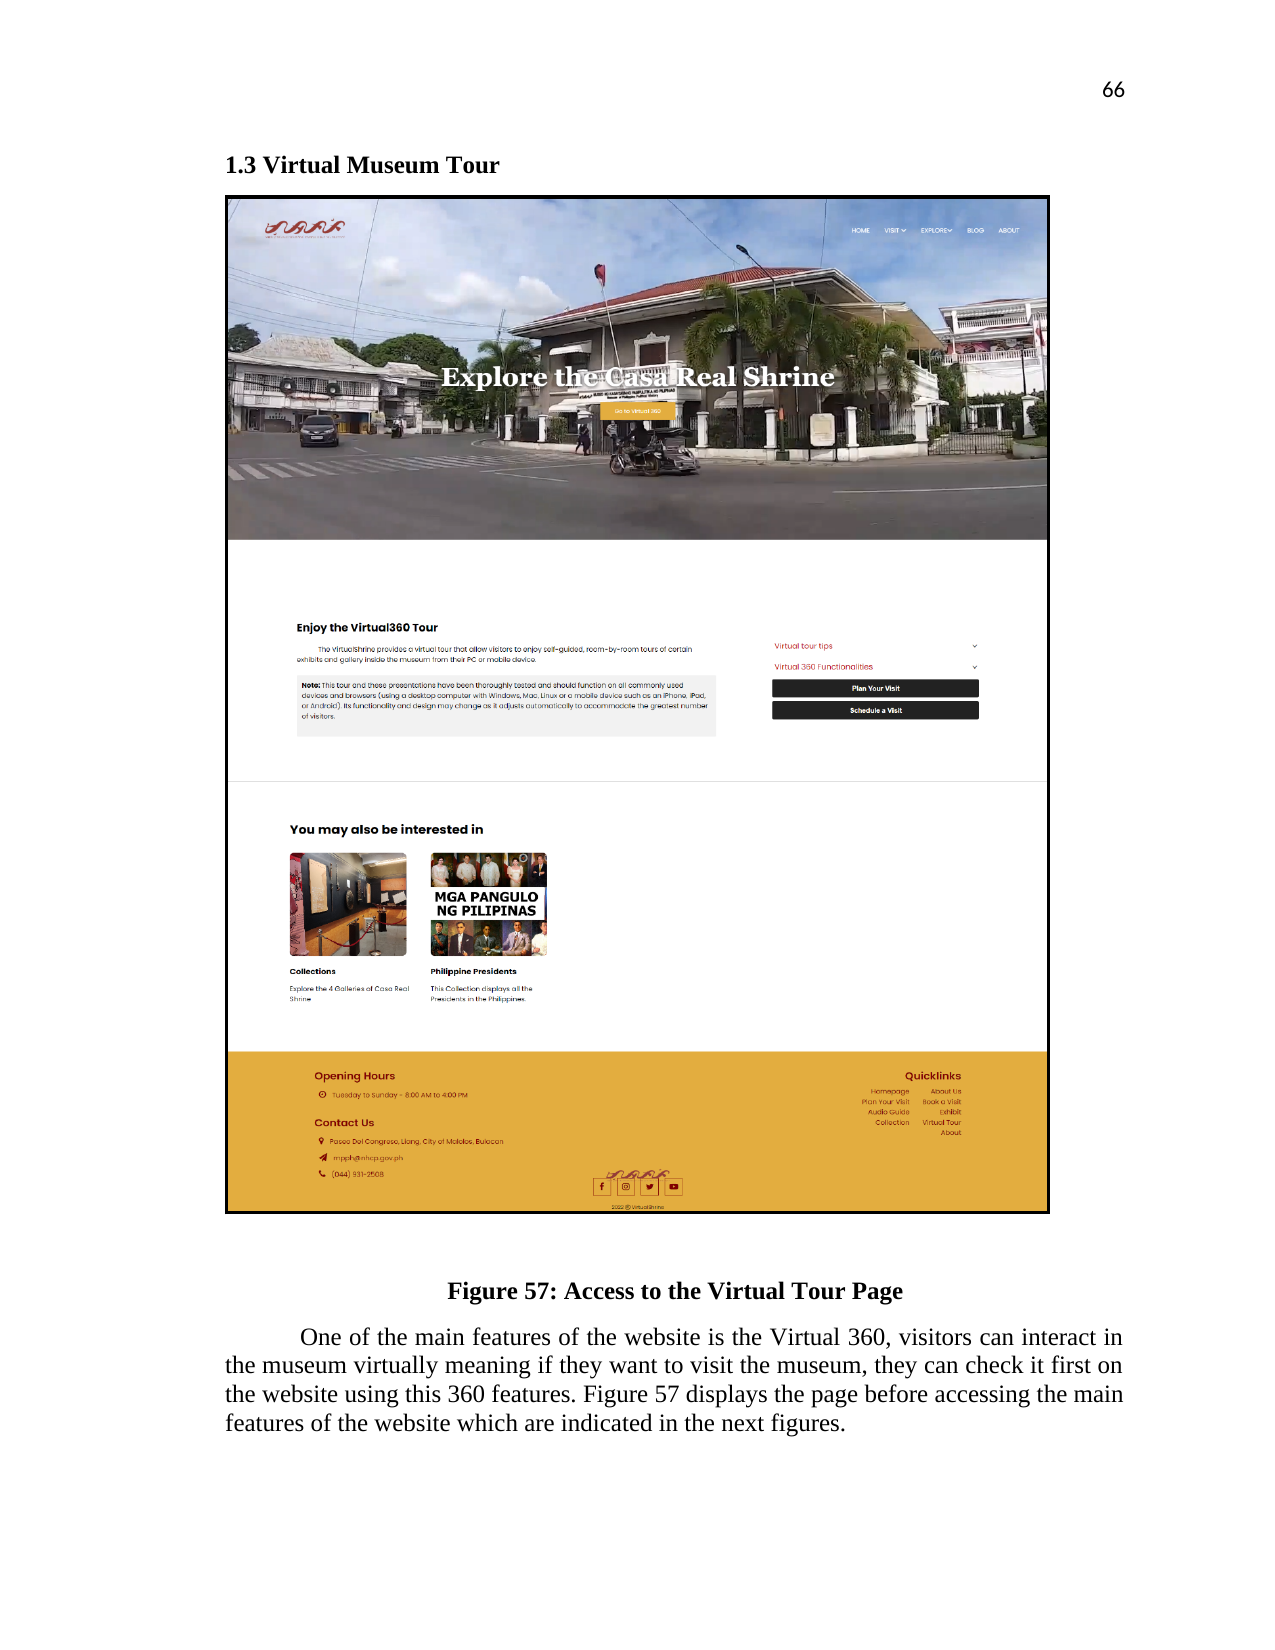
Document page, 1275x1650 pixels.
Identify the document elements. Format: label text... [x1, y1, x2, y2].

text Figure 57: Access to the Virtual Tour Page [225, 1276, 1125, 1305]
text 1.3 Virtual Museum Tour [225, 150, 1125, 179]
text One of the main features of the website is the Virtual 360, visitors can interact in the museum virtually meaning if they want to visit the museum, they can check it first on the website using this 360 features. Figure 57 displays the page before accessing the main features of the website which are indicated in the next figures. [225, 1322, 1125, 1437]
picture [228, 199, 1047, 1211]
